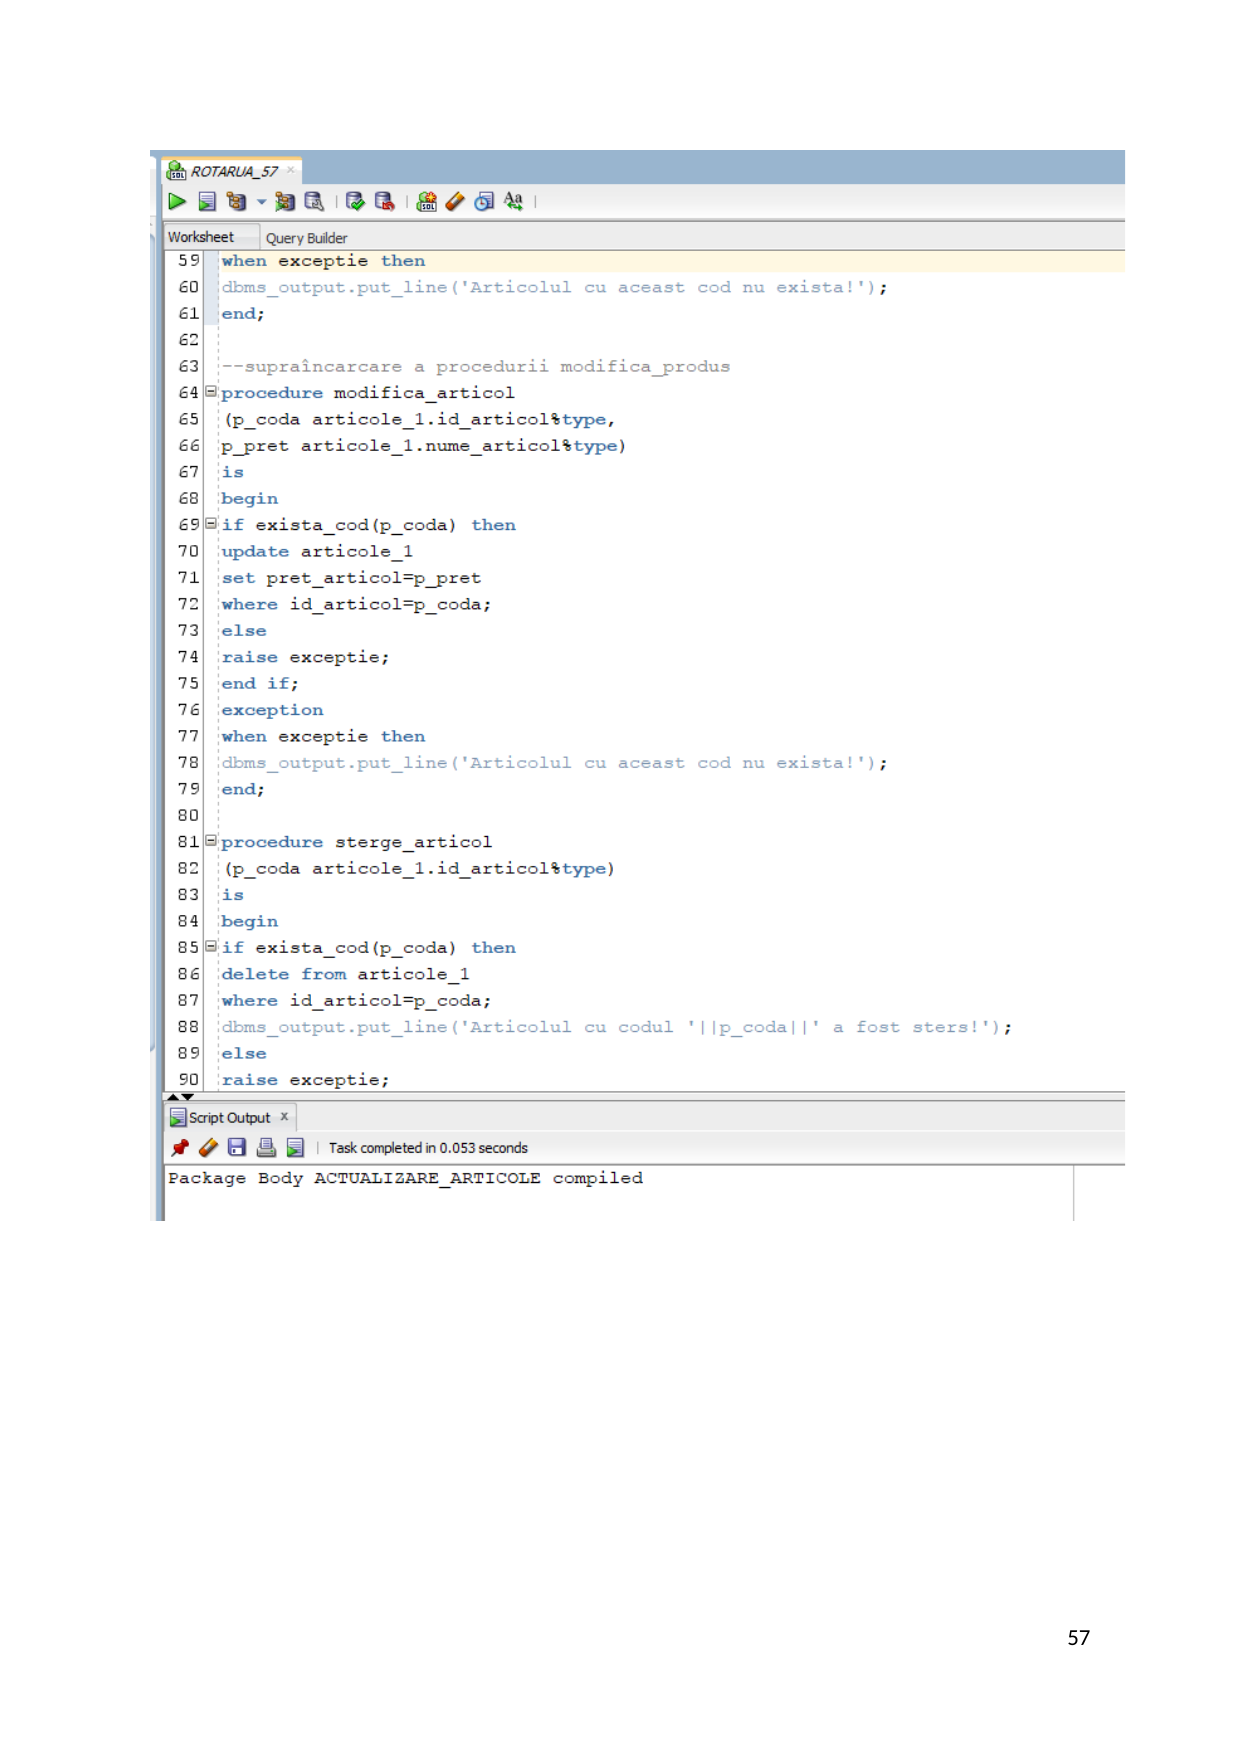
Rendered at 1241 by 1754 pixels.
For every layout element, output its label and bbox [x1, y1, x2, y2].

picture [150, 150, 1125, 1221]
